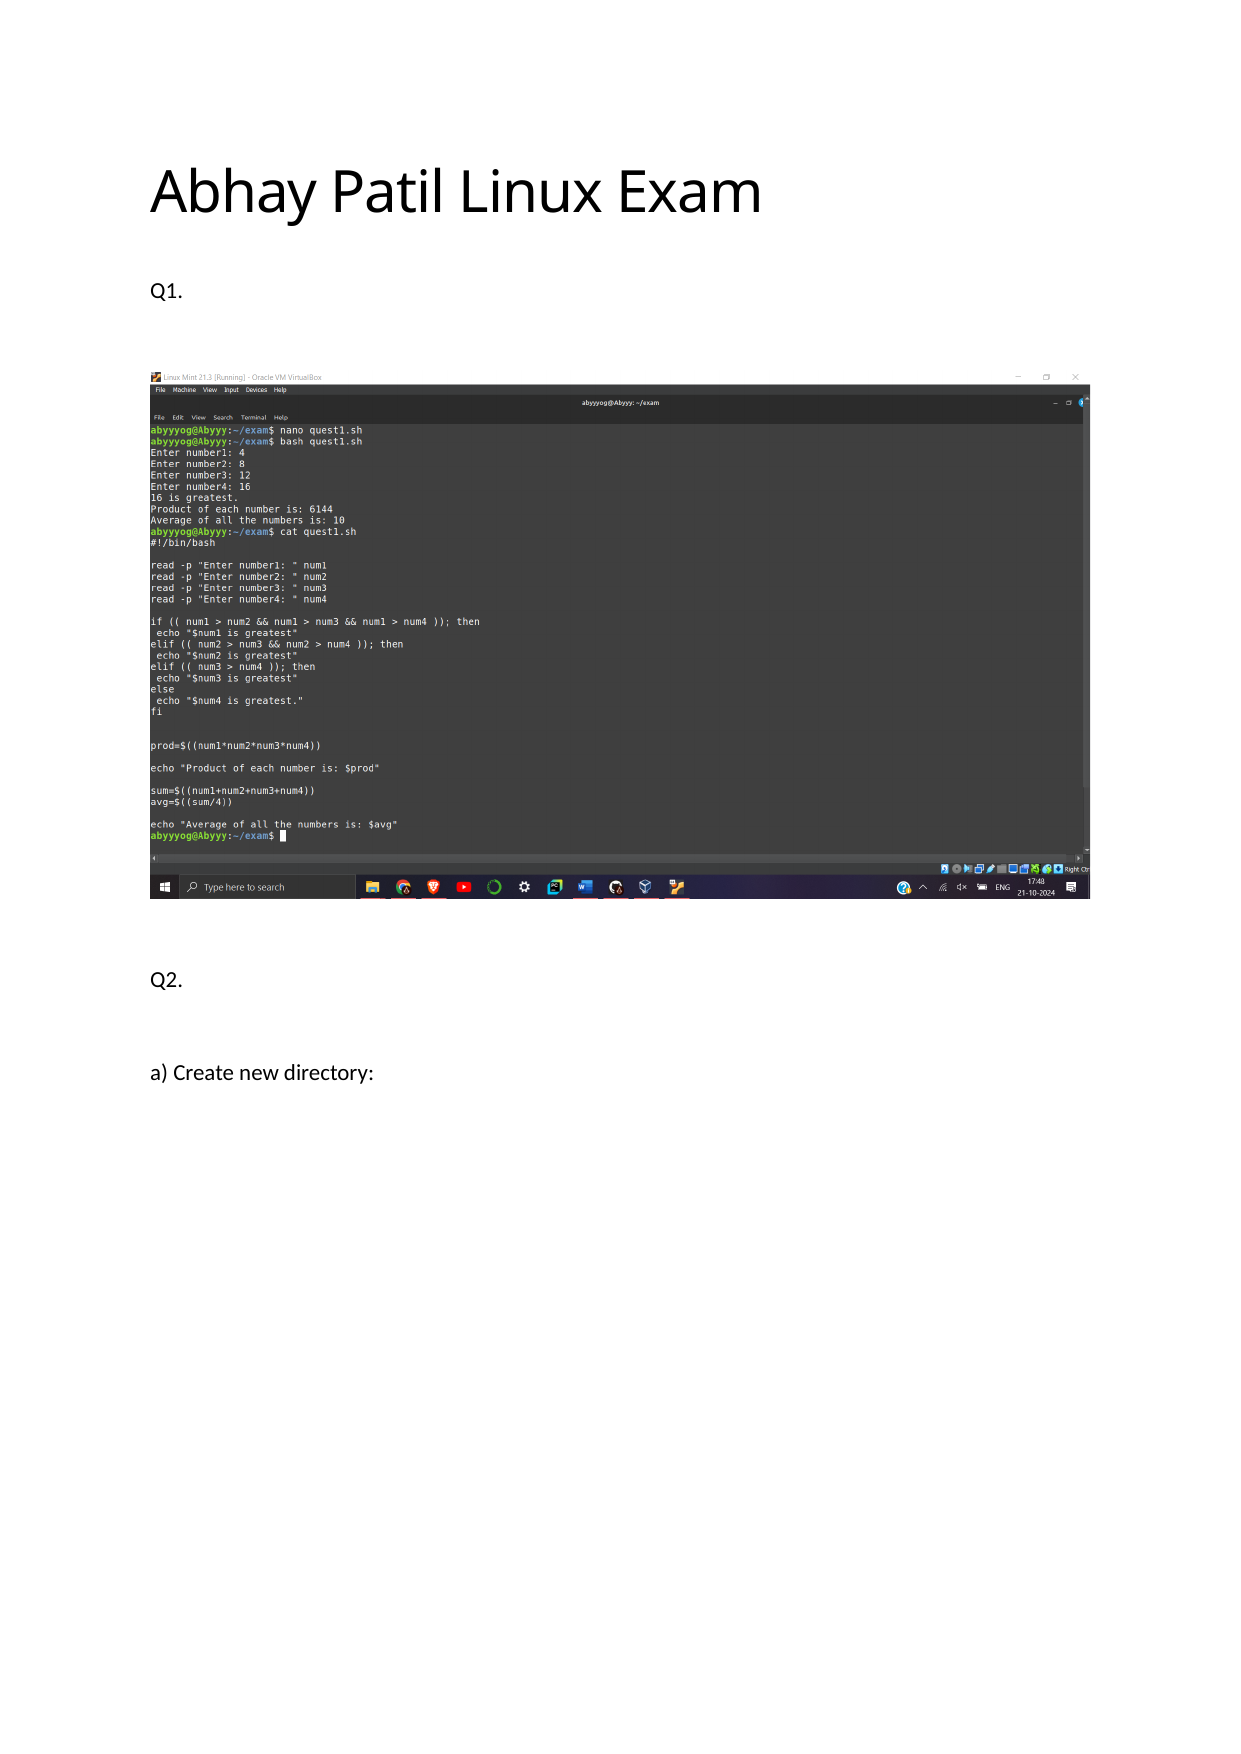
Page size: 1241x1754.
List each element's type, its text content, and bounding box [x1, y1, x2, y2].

title Abhay Patil Linux Exam [150, 150, 1090, 229]
text Q2. [150, 965, 1090, 993]
text a) Create new directory: [150, 1058, 1090, 1086]
text Q1. [150, 276, 1090, 304]
picture [150, 370, 1091, 899]
